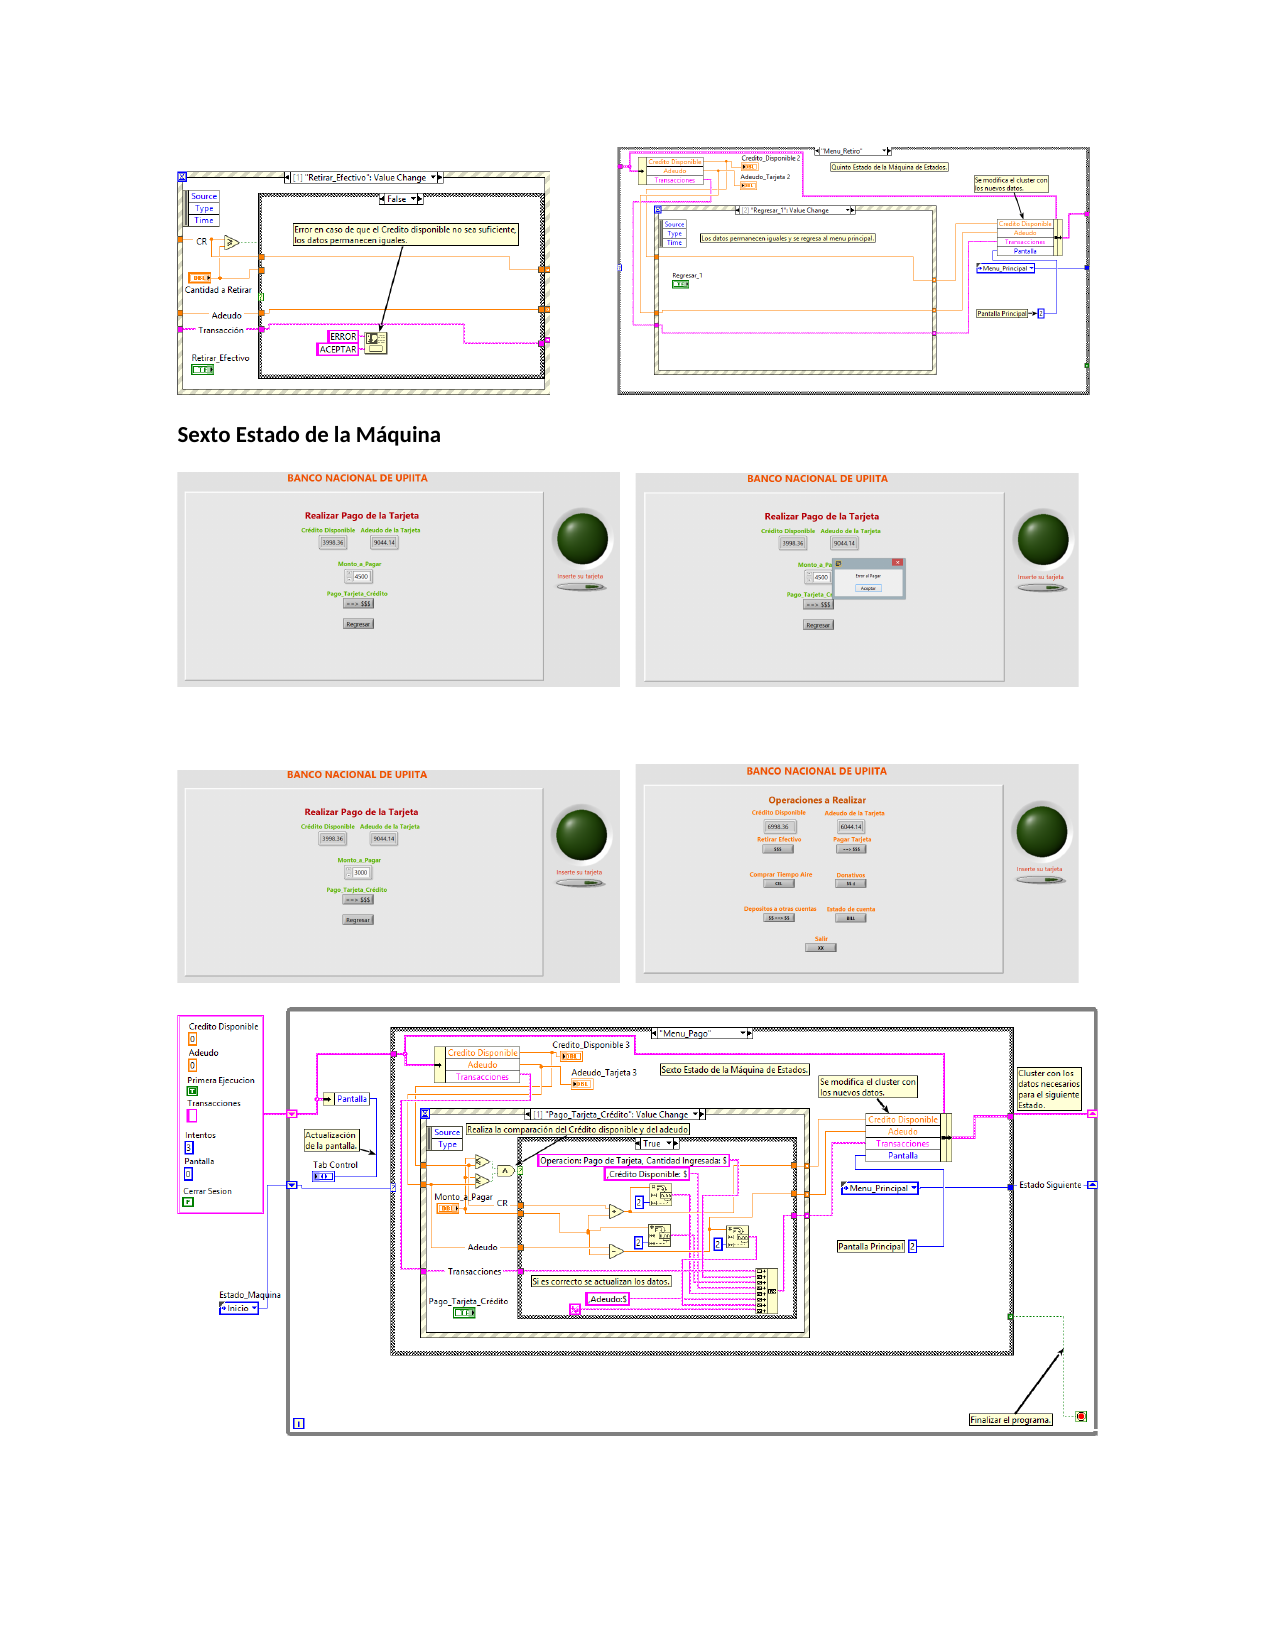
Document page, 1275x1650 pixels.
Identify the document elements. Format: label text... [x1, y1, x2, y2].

picture [635, 764, 1079, 983]
text Sexto Estado de la Máquina [177, 420, 1098, 448]
picture [177, 167, 550, 395]
picture [177, 1007, 1098, 1436]
picture [177, 770, 620, 983]
picture [617, 147, 1090, 395]
picture [177, 472, 620, 687]
picture [635, 473, 1079, 687]
